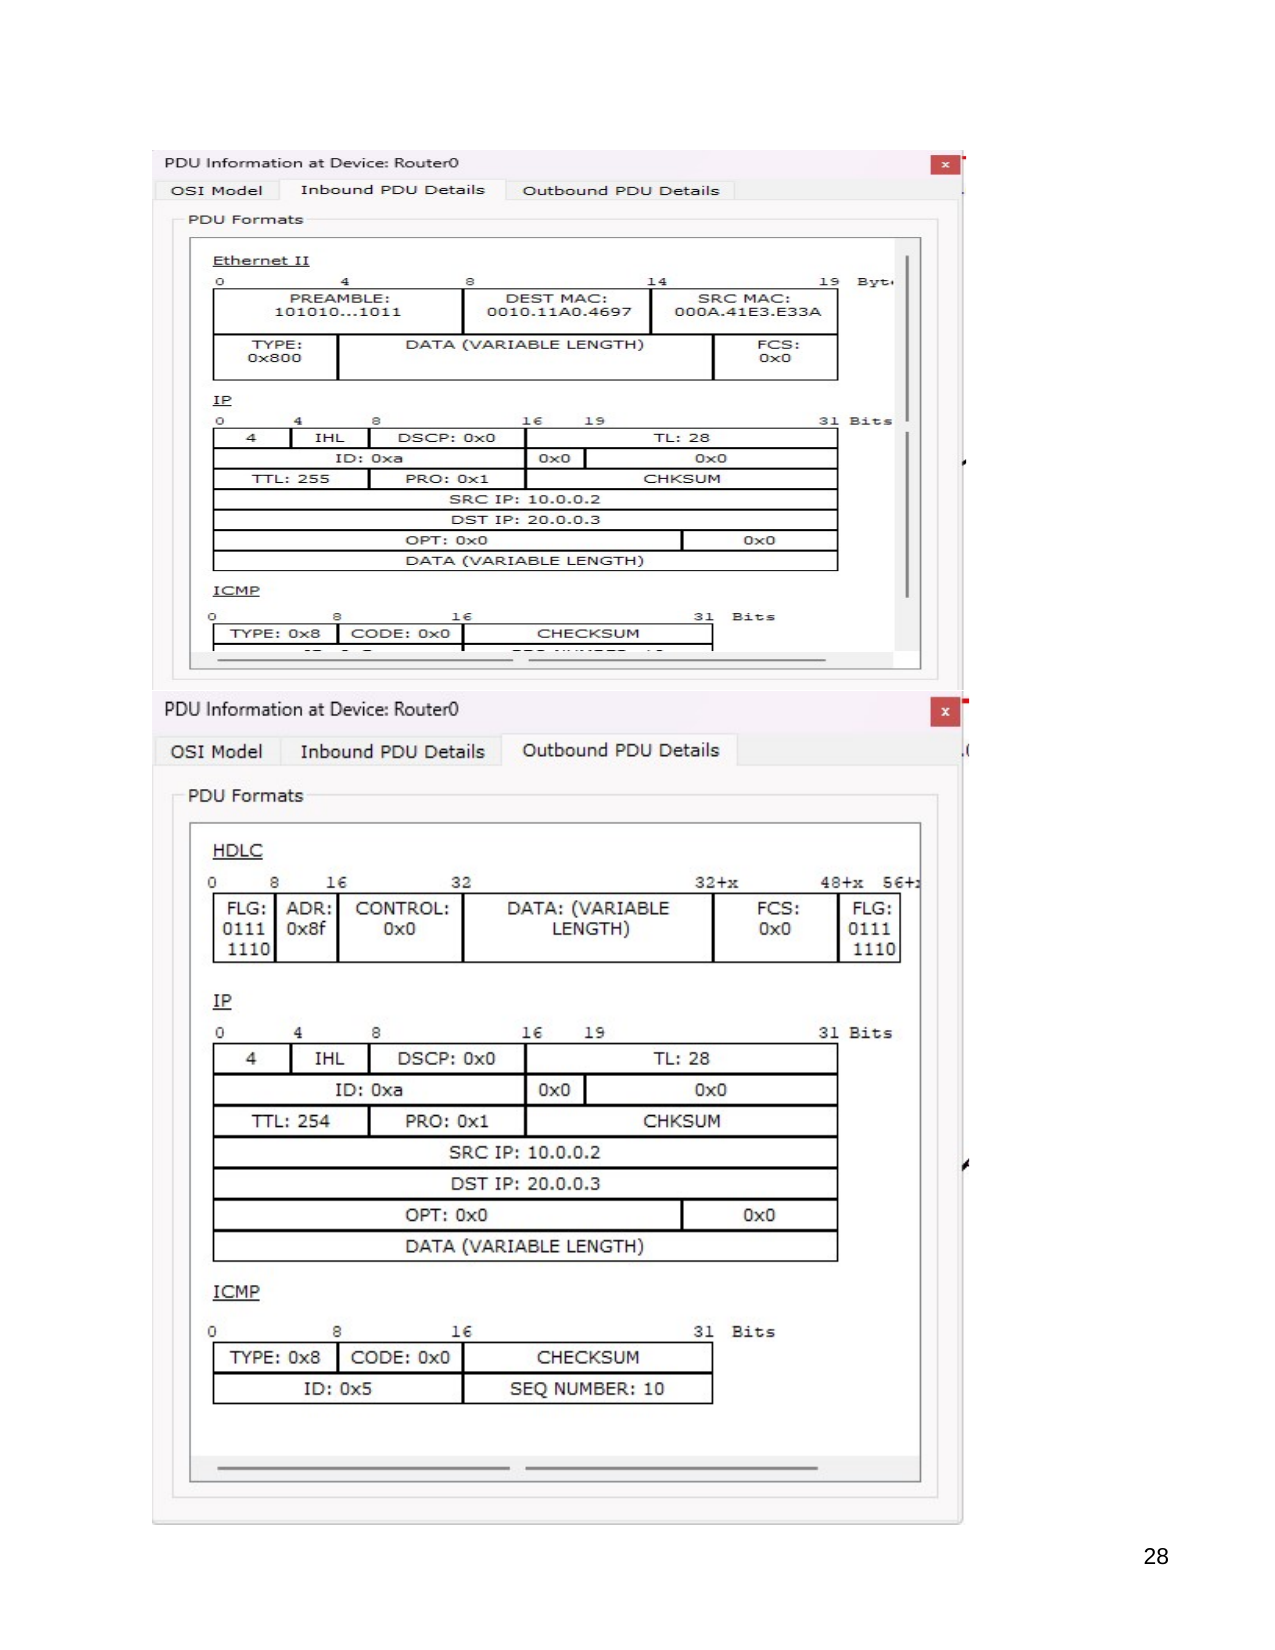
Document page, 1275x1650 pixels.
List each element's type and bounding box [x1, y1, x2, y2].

picture [152, 691, 970, 1525]
picture [152, 150, 967, 690]
